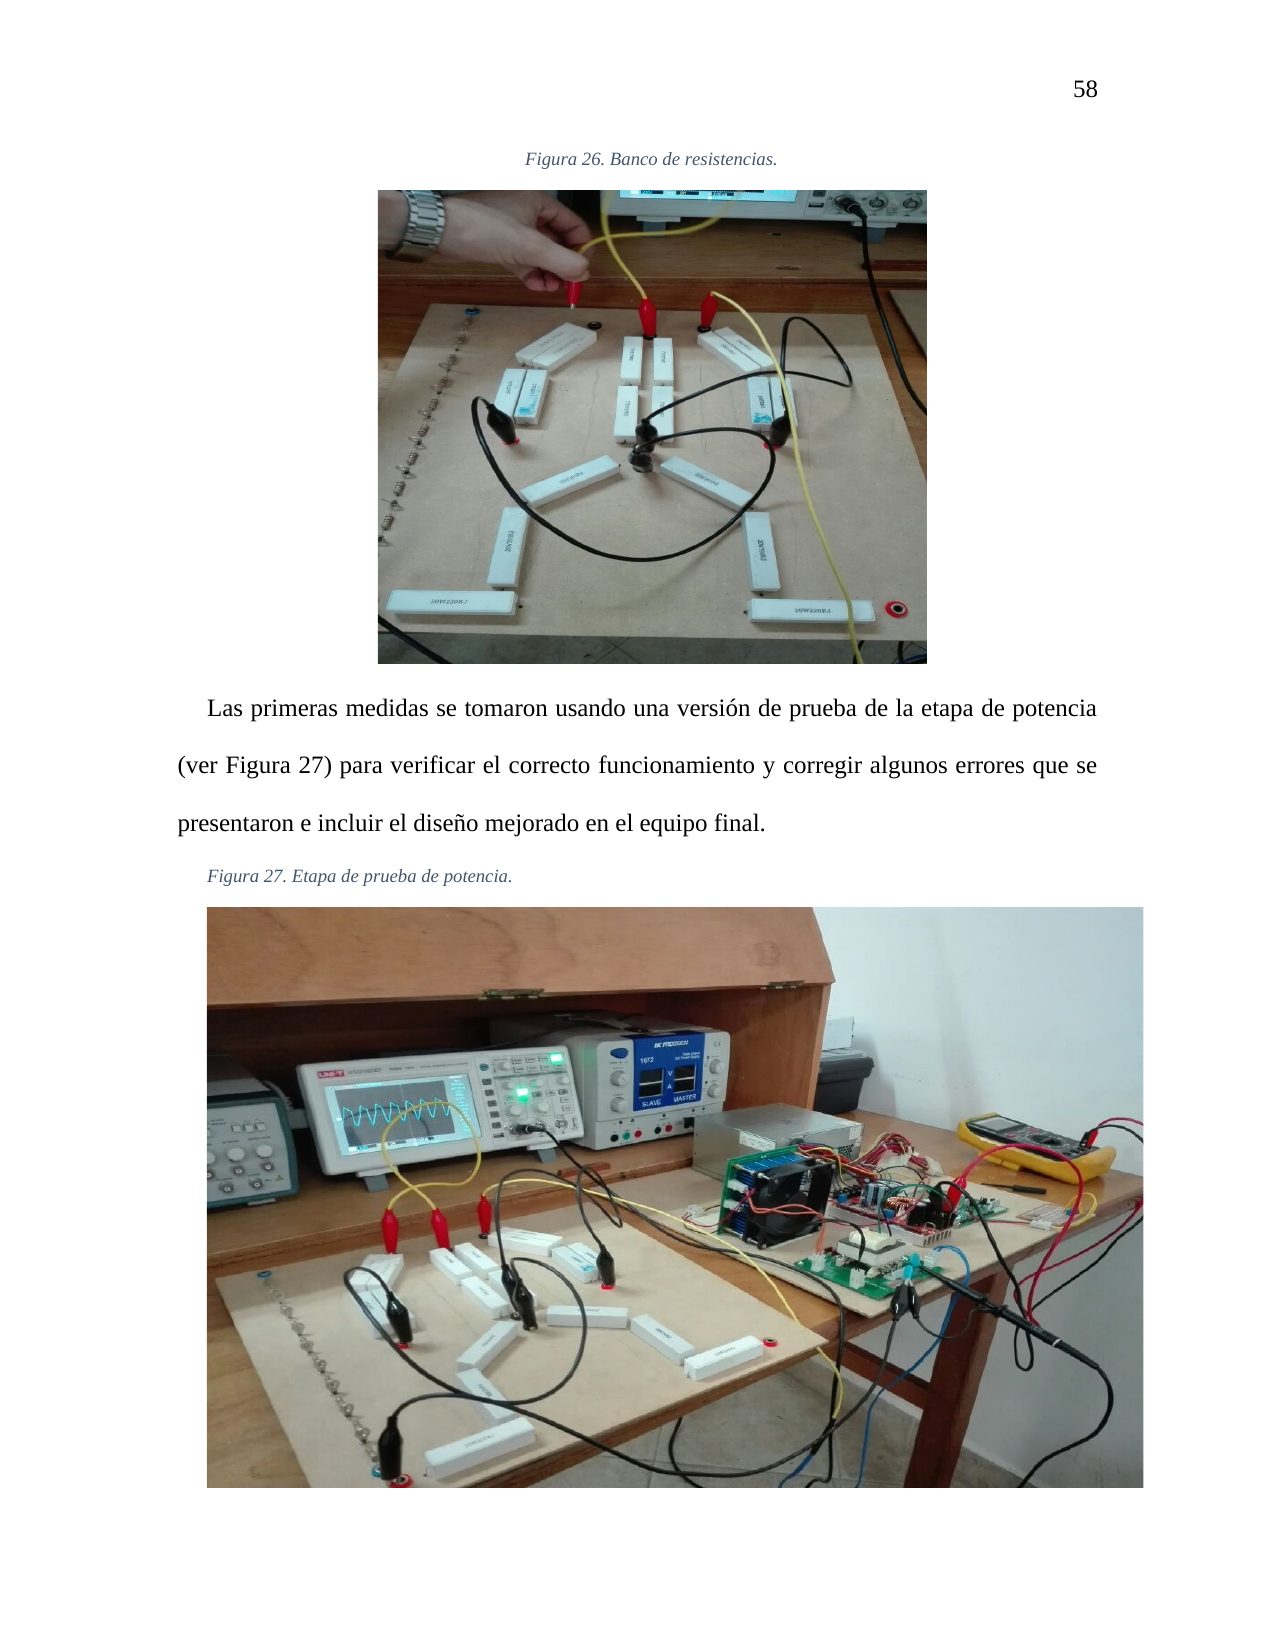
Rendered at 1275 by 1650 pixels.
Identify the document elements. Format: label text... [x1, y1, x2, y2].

text Las primeras medidas se tomaron usando una versión de prueba de la etapa de potencia (ver Figura 25) para verificar el correcto funcionamiento y corregir algunos errores que se presentaron e incluir el diseño mejorado en el equipo final. [177, 693, 1098, 836]
picture [206, 907, 1144, 1488]
picture [377, 190, 927, 664]
